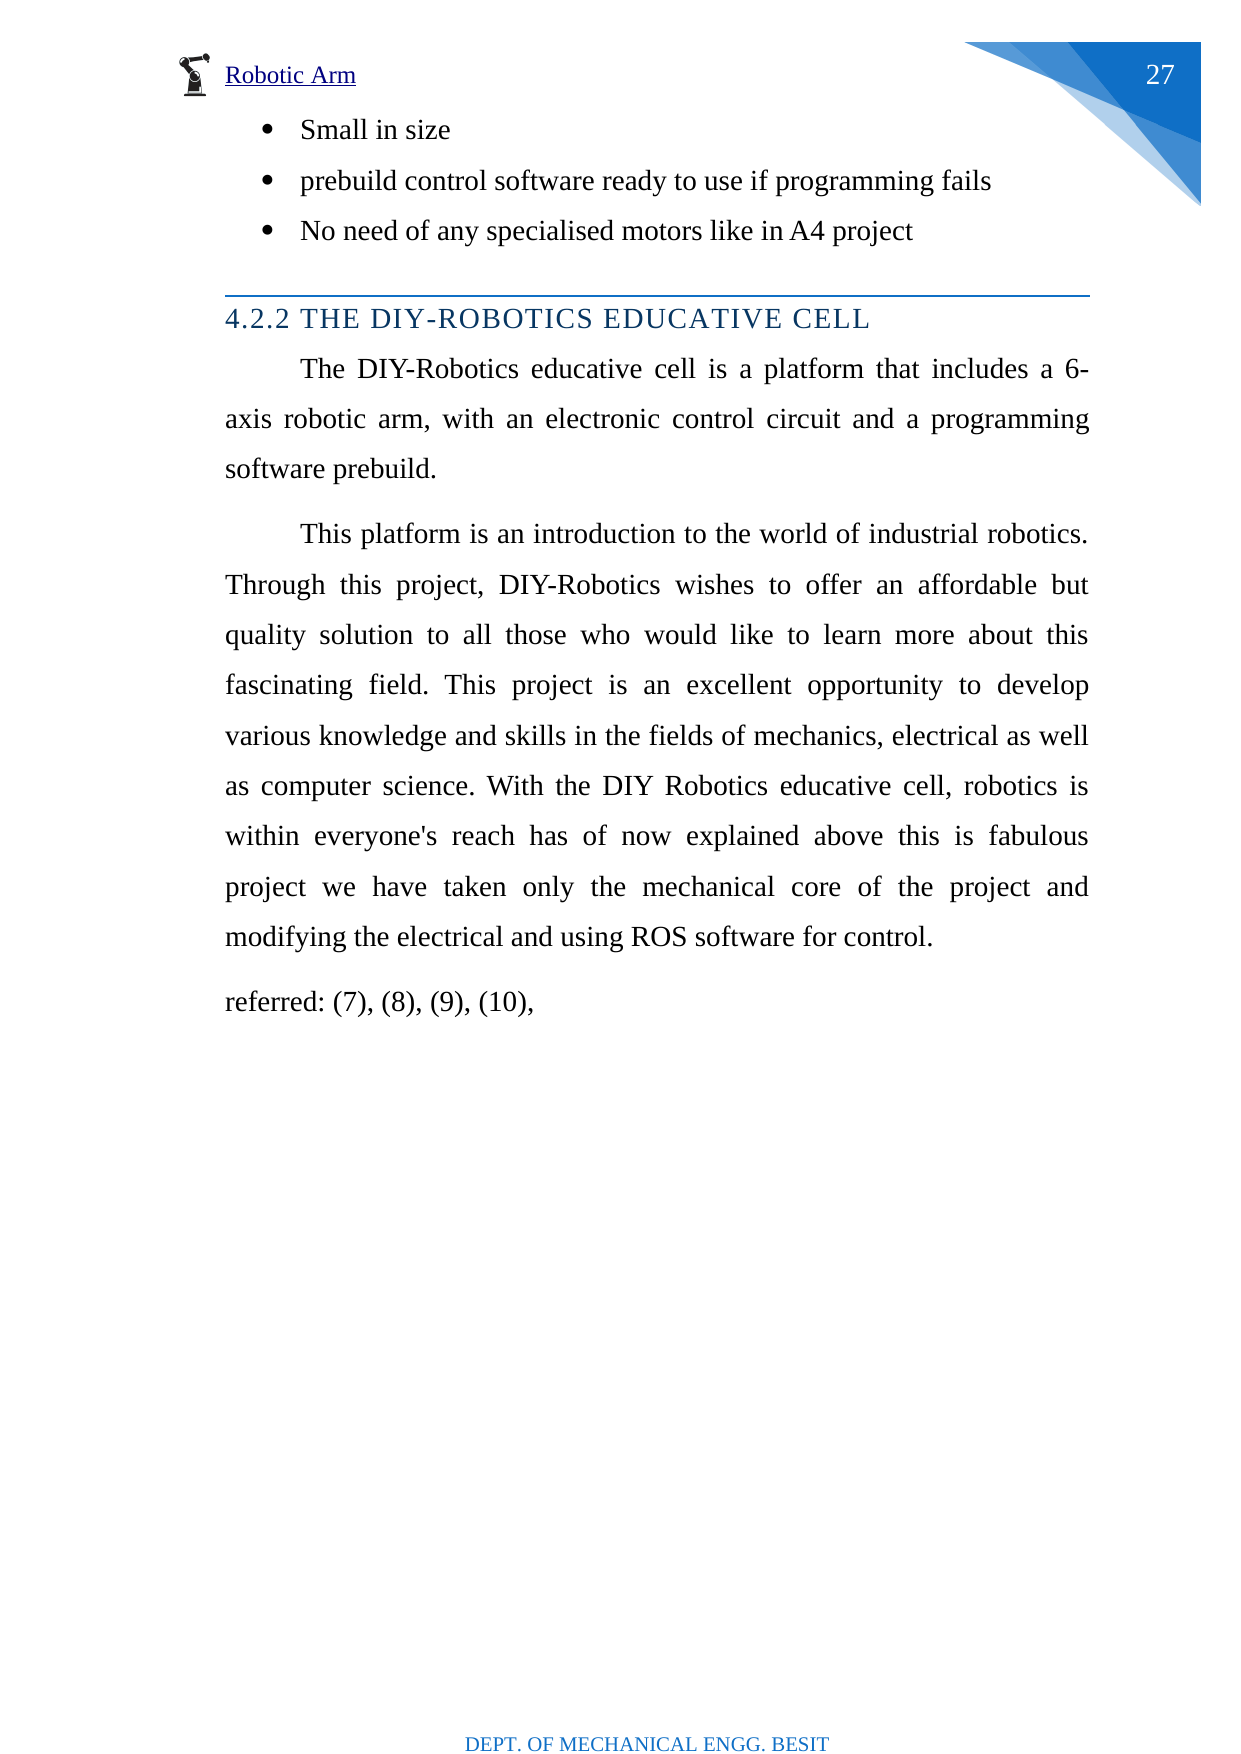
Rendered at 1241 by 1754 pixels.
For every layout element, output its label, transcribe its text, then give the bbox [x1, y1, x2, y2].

text No need of any specialised motors like in A4 project [262, 213, 1090, 247]
text The DIY-Robotics educative cell is a platform that includes a 6-axis robotic arm, with an electronic control circuit and a programming software prebuild. [225, 351, 1090, 485]
text Small in size [262, 112, 1090, 146]
text referred: , , , , [225, 984, 1090, 1017]
subtitle THE DIY-ROBOTICS EDUCATIVE CELL [225, 297, 1090, 334]
text prebuild control software ready to use if programming fails [262, 163, 1090, 197]
picture [963, 42, 1201, 206]
text This platform is an introduction to the world of industrial robotics. Through this project, DIY-Robotics wishes to offer an affordable but quality solution to all those who would like to learn more about this fascinating field. This project is an excellent opportunity to develop various knowledge and skills in the fields of mechanics, electrical as well as computer science. With the DIY Robotics educative cell, robotics is within everyone's reach has of now explained above this is fabulous project we have taken only the mechanical core of the project and modifying the electrical and using ROS software for control. [225, 517, 1090, 953]
picture [172, 52, 213, 97]
